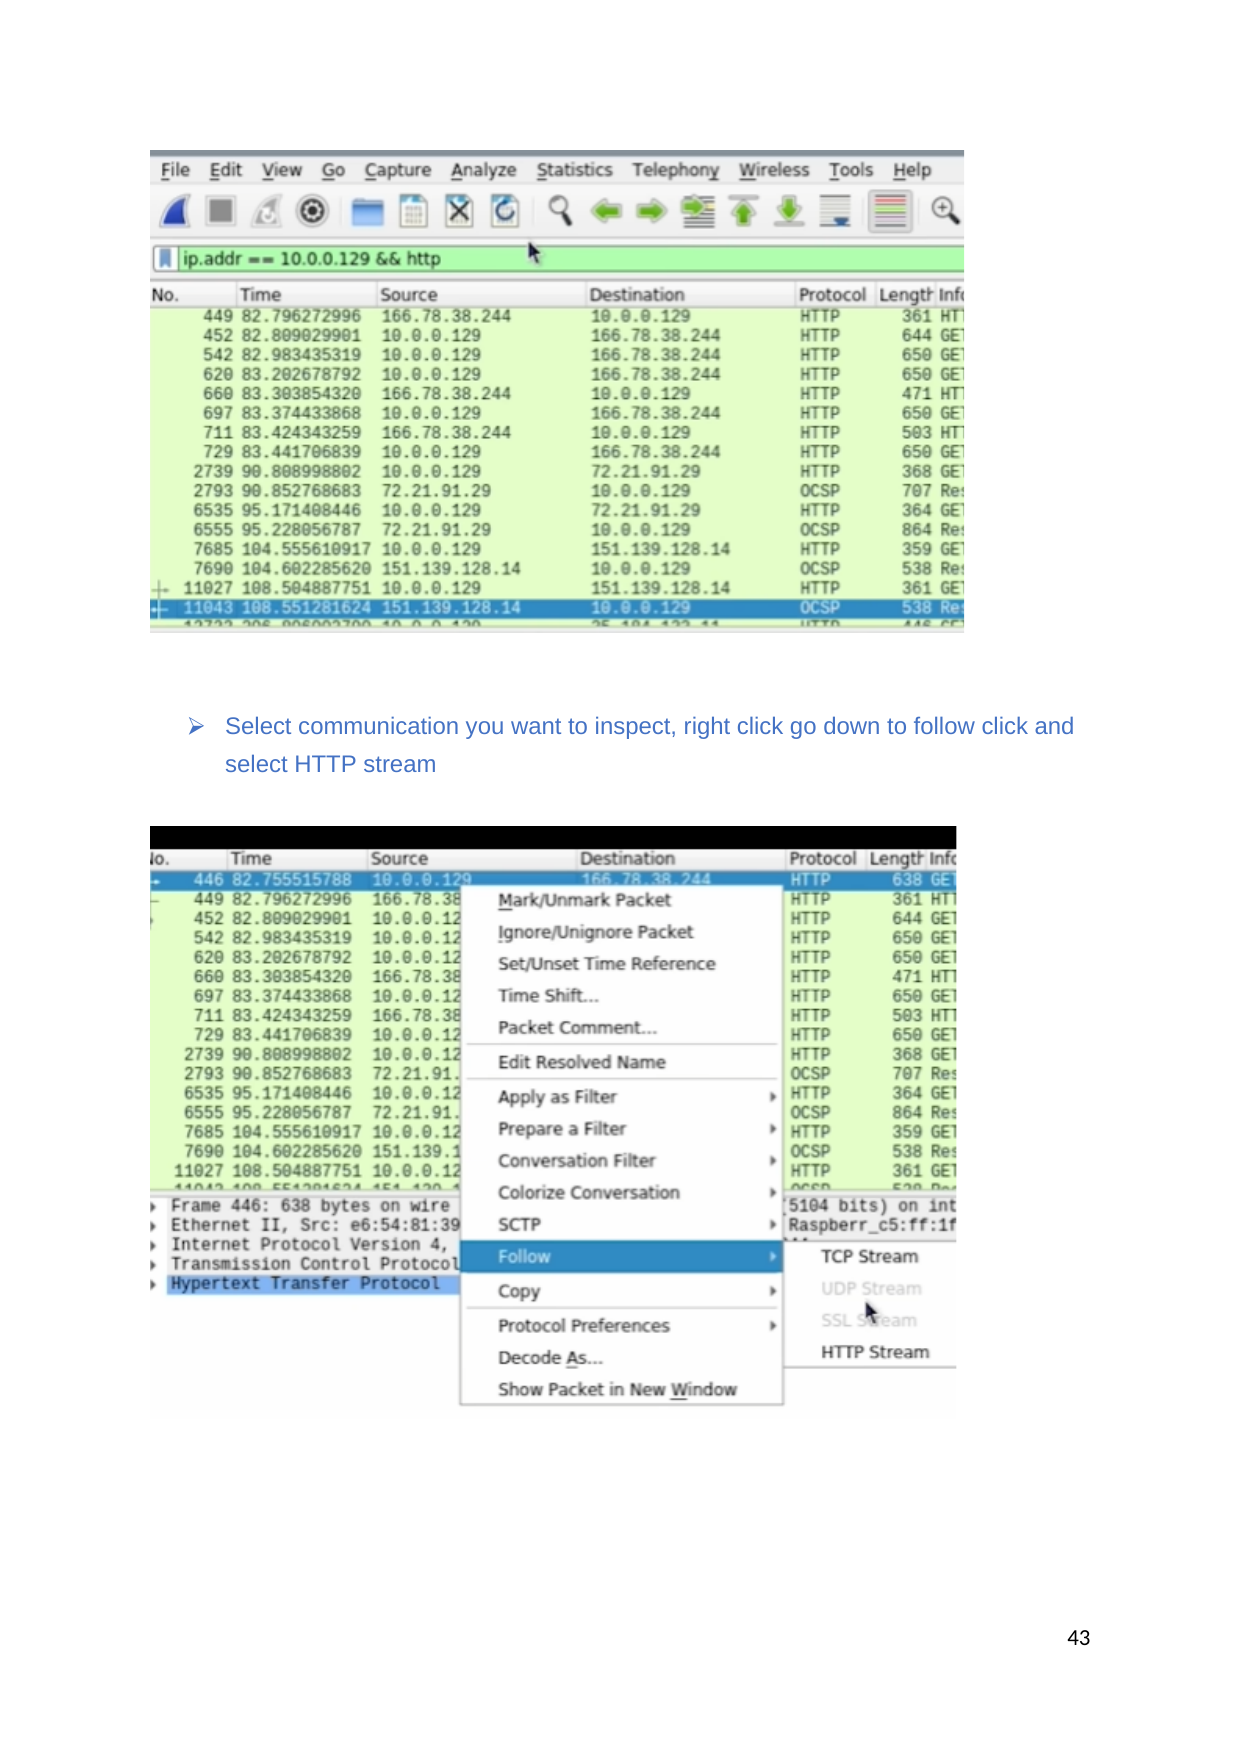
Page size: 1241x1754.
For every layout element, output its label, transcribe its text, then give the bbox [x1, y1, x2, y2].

list Select communication you want to inspect, right click go down to follow click and select HTTP stream [187, 699, 1090, 778]
picture [150, 826, 957, 1419]
picture [150, 150, 965, 633]
